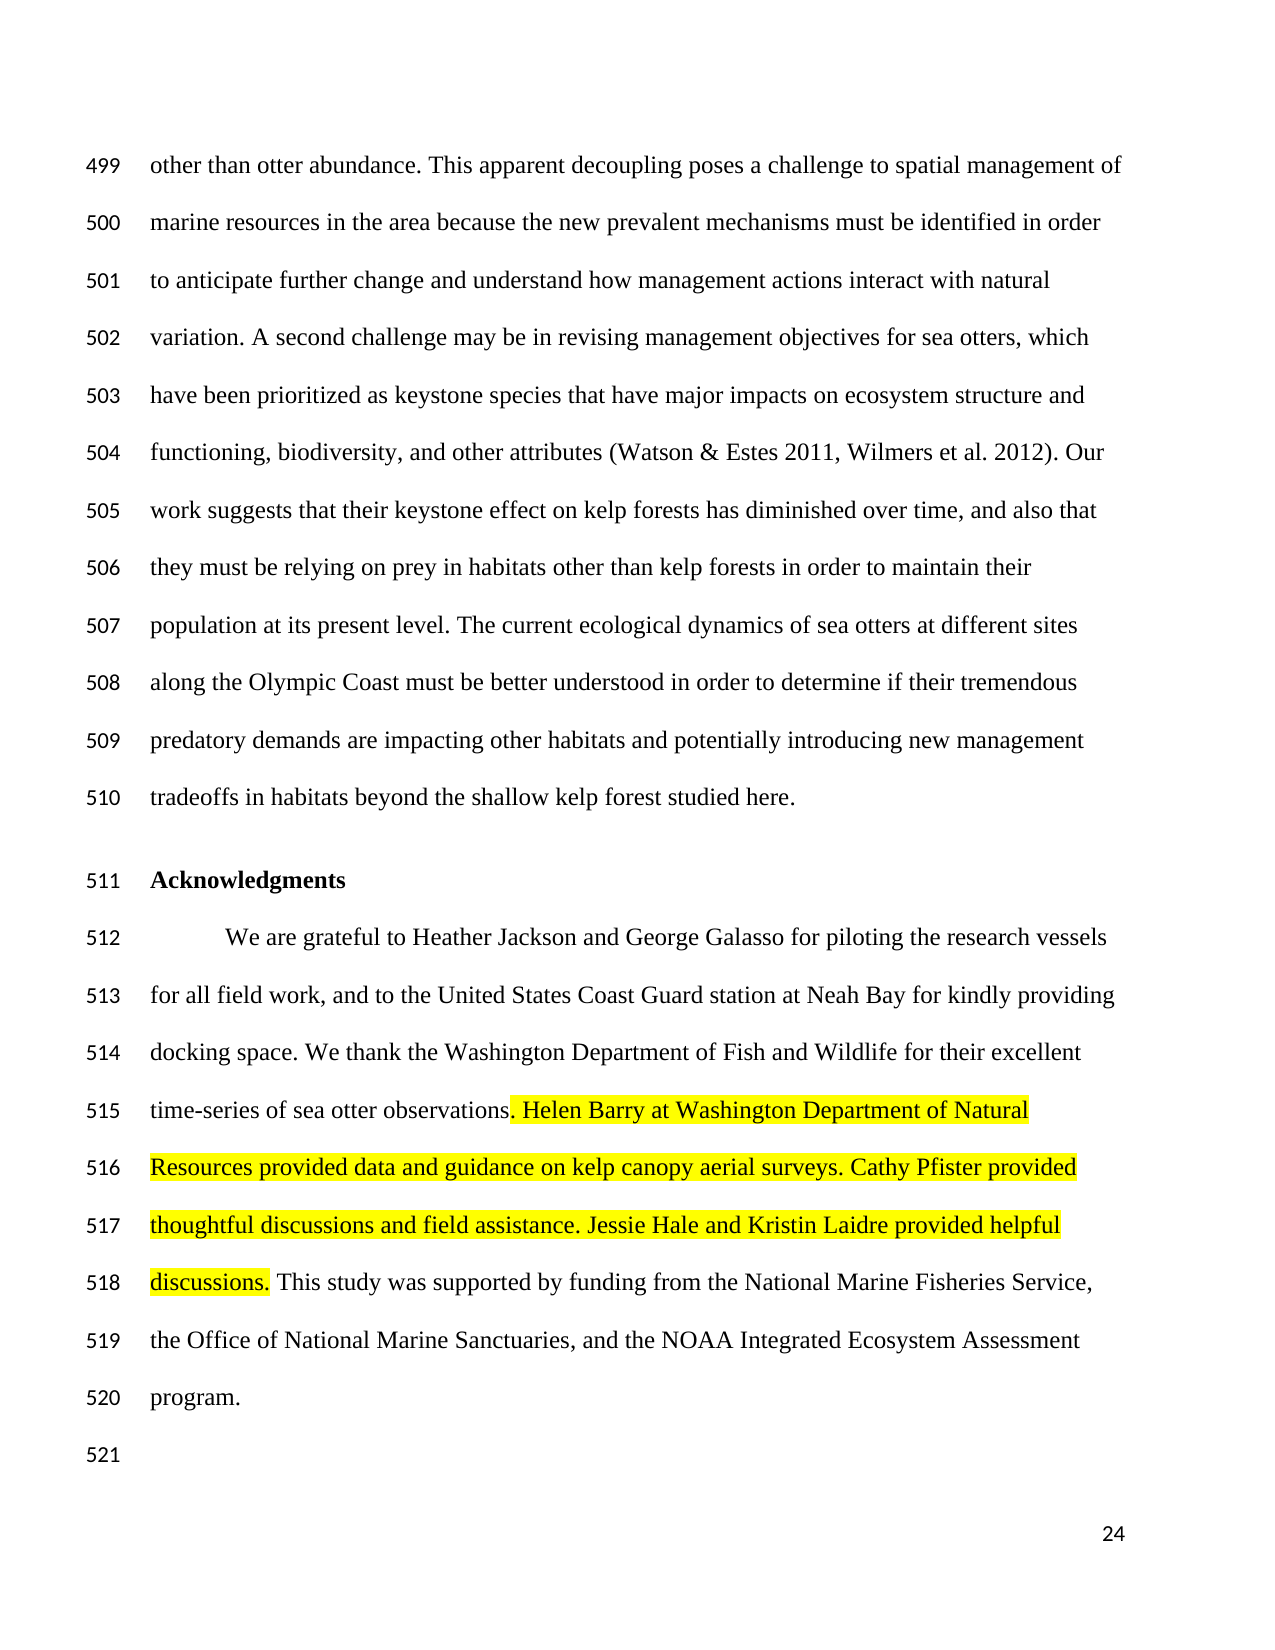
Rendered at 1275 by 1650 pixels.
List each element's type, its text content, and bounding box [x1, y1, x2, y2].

text Acknowledgments [150, 865, 1125, 894]
text We are grateful to Heather Jackson and George Galasso for piloting the research vessels for all field work, and to the United States Coast Guard station at Neah Bay for kindly providing docking space. We thank the Washington Department of Fish and Wildlife for their excellent time-series of sea otter observations. Helen Barry at Washington Department of Natural Resources provided data and guidance on kelp canopy aerial surveys. Cathy Pfister provided thoughtful discussions and field assistance. Jessie Hale and Kristin Laidre provided helpful discussions. This study was supported by funding from the National Marine Fisheries Service, the Office of National Marine Sanctuaries, and the NOAA Integrated Ecosystem Assessment program. [150, 922, 1125, 1411]
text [150, 150, 1125, 811]
